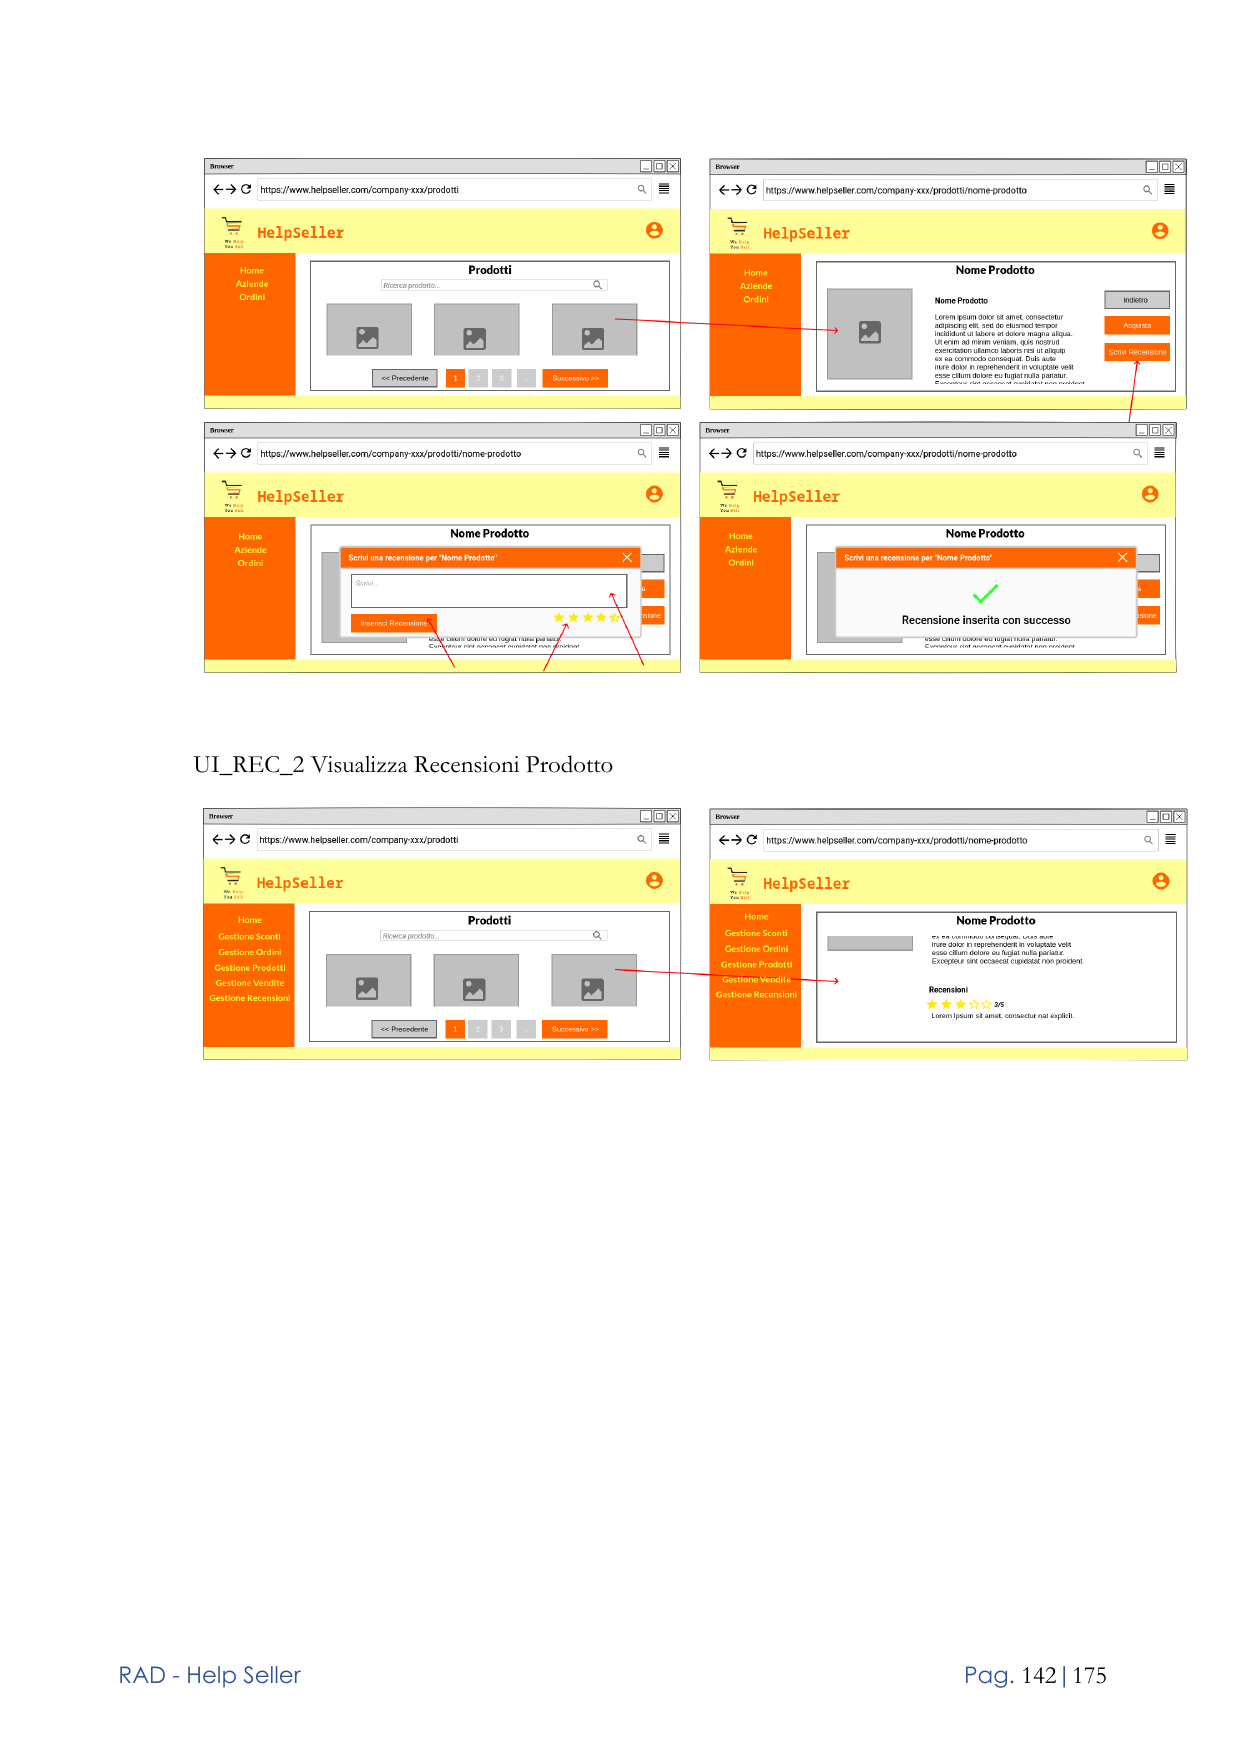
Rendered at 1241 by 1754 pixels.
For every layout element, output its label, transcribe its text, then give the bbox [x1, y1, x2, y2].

picture [193, 147, 1197, 686]
picture [193, 797, 1197, 1071]
text UI_REC_2 Visualizza Recensioni Prodotto [118, 751, 1122, 779]
